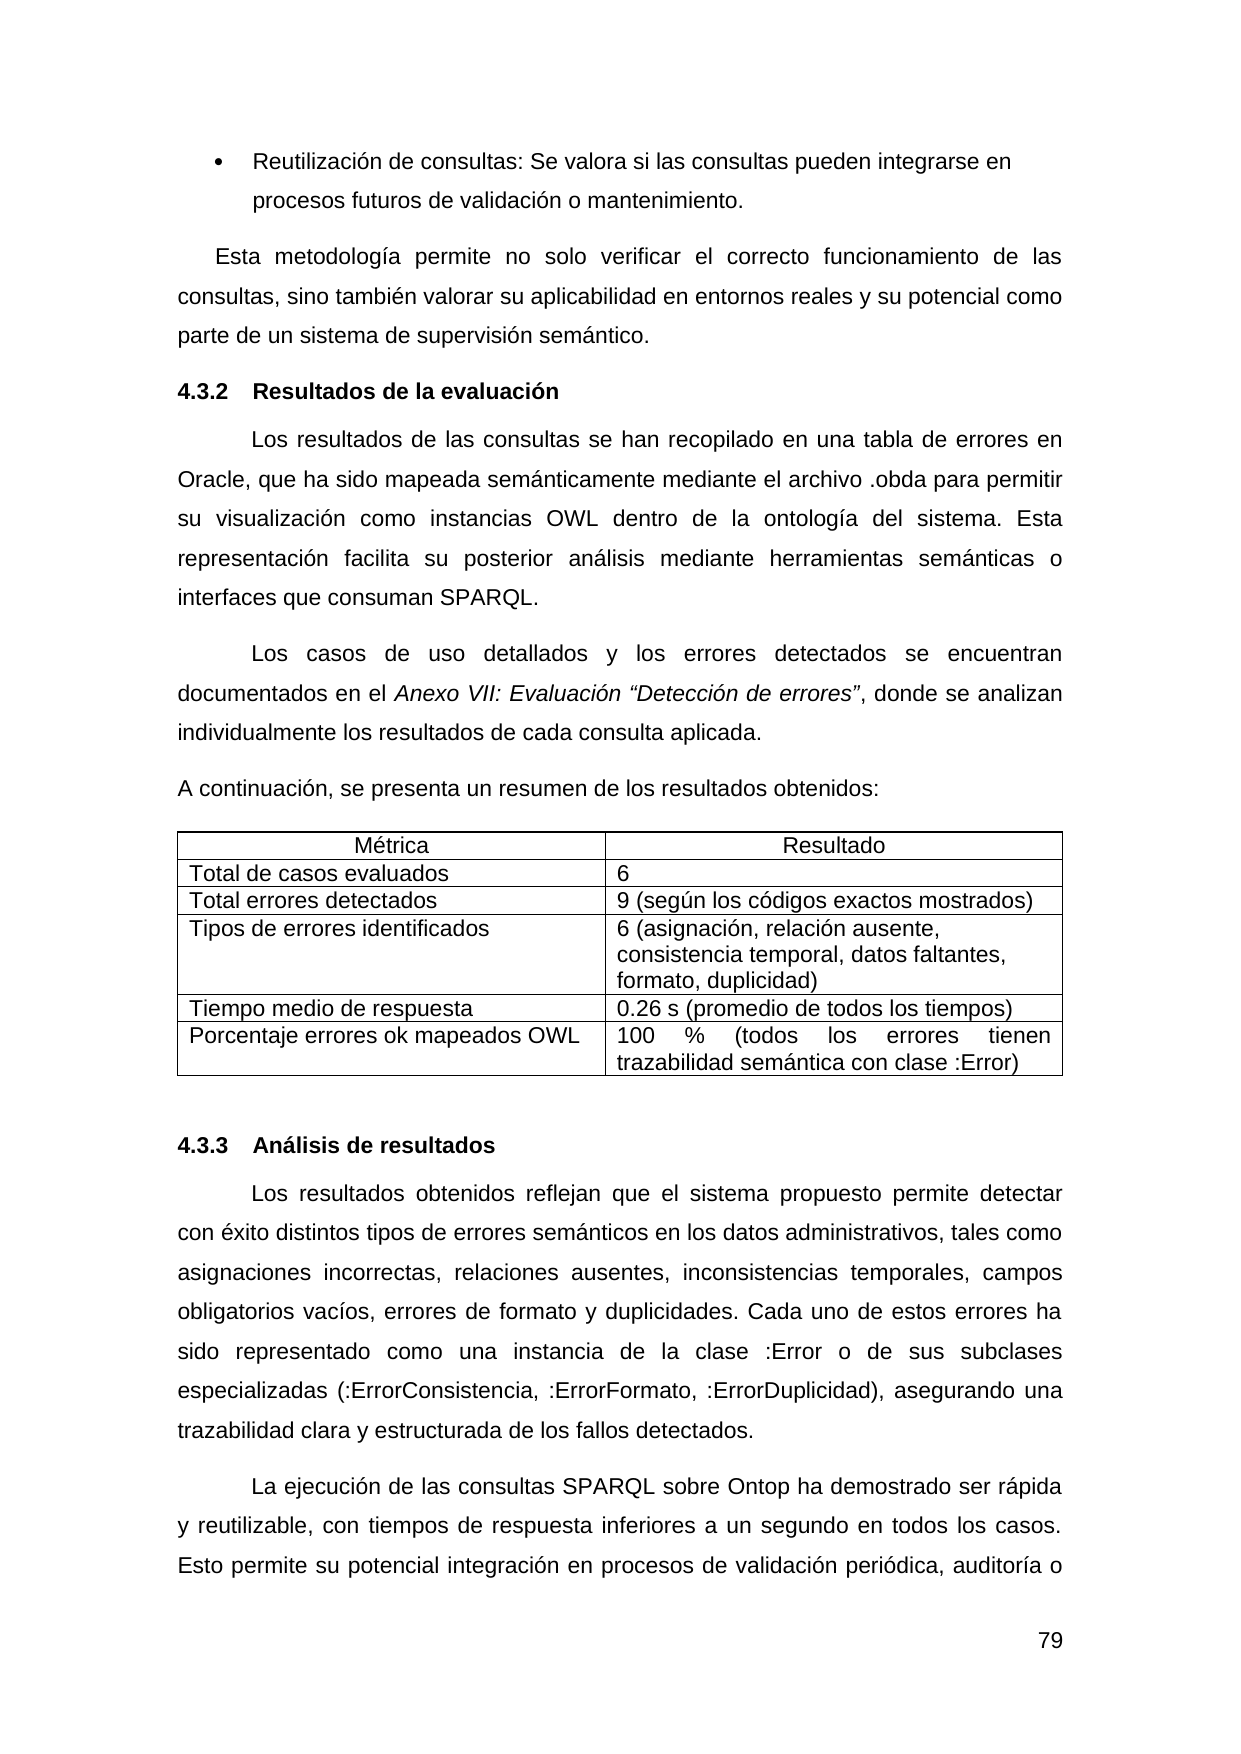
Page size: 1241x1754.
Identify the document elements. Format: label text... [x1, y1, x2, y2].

table_cell Porcentaje errores ok mapeados OWL [178, 1022, 605, 1075]
table_cell Tipos de errores identificados [178, 915, 605, 994]
table_cell Total de casos evaluados [178, 860, 605, 886]
subtitle Análisis de resultados [177, 1132, 1063, 1158]
text Los resultados de las consultas se han recopilado en una tabla de errores en Oracle, que ha sido mapeada semánticamente mediante el archivo .obda para permitir su visualización como instancias OWL dentro de la ontología del sistema. Esta representación facilita su posterior análisis mediante herramientas semánticas o interfaces que consuman SPARQL. [177, 426, 1063, 610]
table_cell 6 (asignación, relación ausente, consistencia temporal, datos faltantes, formato, duplicidad) [606, 915, 1062, 994]
table_header Métrica [178, 833, 605, 859]
text Esta metodología permite no solo verificar el correcto funcionamiento de las consultas, sino también valorar su aplicabilidad en entornos reales y su potencial como parte de un sistema de supervisión semántico. [177, 243, 1063, 348]
table_cell Tiempo medio de respuesta [178, 995, 605, 1021]
text A continuación, se presenta un resumen de los resultados obtenidos: [177, 775, 1063, 802]
subtitle Resultados de la evaluación [177, 378, 1063, 405]
text Los resultados obtenidos reflejan que el sistema propuesto permite detectar con éxito distintos tipos de errores semánticos en los datos administrativos, tales como asignaciones incorrectas, relaciones ausentes, inconsistencias temporales, campos obligatorios vacíos, errores de formato y duplicidades. Cada uno de estos errores ha sido representado como una instancia de la clase :Error o de sus subclases especializadas (:ErrorConsistencia, :ErrorFormato, :ErrorDuplicidad), asegurando una trazabilidad clara y estructurada de los fallos detectados. [177, 1180, 1063, 1443]
text Los casos de uso detallados y los errores detectados se encuentran documentados en el Anexo VII: Evaluación “Detección de errores”, donde se analizan individualmente los resultados de cada consulta aplicada. [177, 640, 1063, 746]
table_cell Total errores detectados [178, 887, 605, 914]
table_cell 6 [606, 860, 1062, 886]
table_header Resultado [606, 833, 1062, 859]
table_cell 100 % (todos los errores tienen trazabilidad semántica con clase :Error) [606, 1022, 1062, 1075]
table_cell 9 (según los códigos exactos mostrados) [606, 887, 1062, 914]
list Reutilización de consultas: Se valora si las consultas pueden integrarse en procesos futuros de validación o mantenimiento. [215, 148, 1063, 213]
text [177, 1473, 1063, 1578]
table_cell 0.26 s (promedio de todos los tiempos) [606, 995, 1062, 1021]
